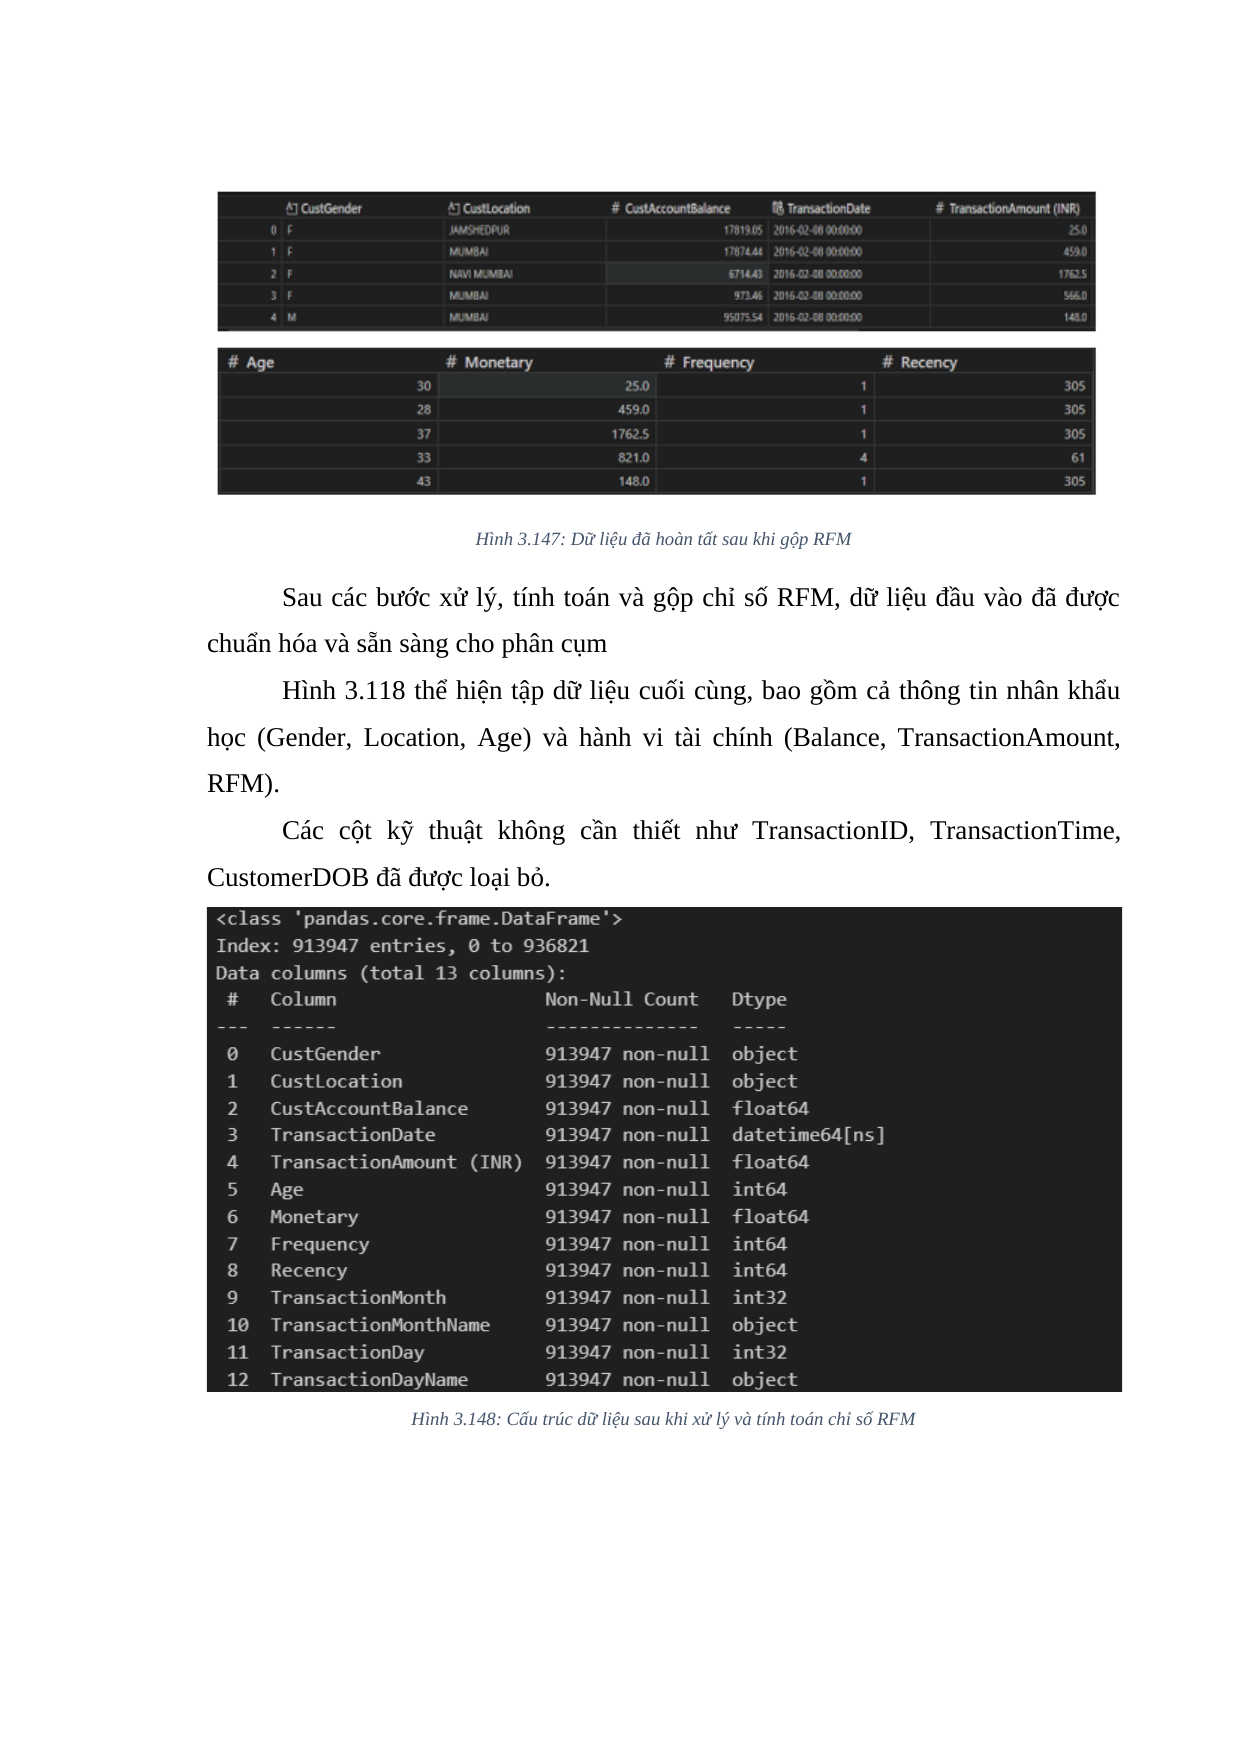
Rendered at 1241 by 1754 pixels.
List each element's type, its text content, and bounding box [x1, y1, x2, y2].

picture [206, 907, 1123, 1392]
text Các cột kỹ thuật không cần thiết như TransactionID, TransactionTime, CustomerDOB đã được loại bỏ. [207, 814, 1122, 892]
text Hình 3.118 thể hiện tập dữ liệu cuối cùng, bao gồm cả thông tin nhân khẩu học (Gender, Location, Age) và hành vi tài chính (Balance, TransactionAmount, RFM). [207, 674, 1122, 799]
text Sau các bước xử lý, tính toán và gộp chỉ số RFM, dữ liệu đầu vào đã được chuẩn hóa và sẵn sàng cho phân cụm [207, 581, 1122, 659]
picture [206, 177, 1123, 513]
